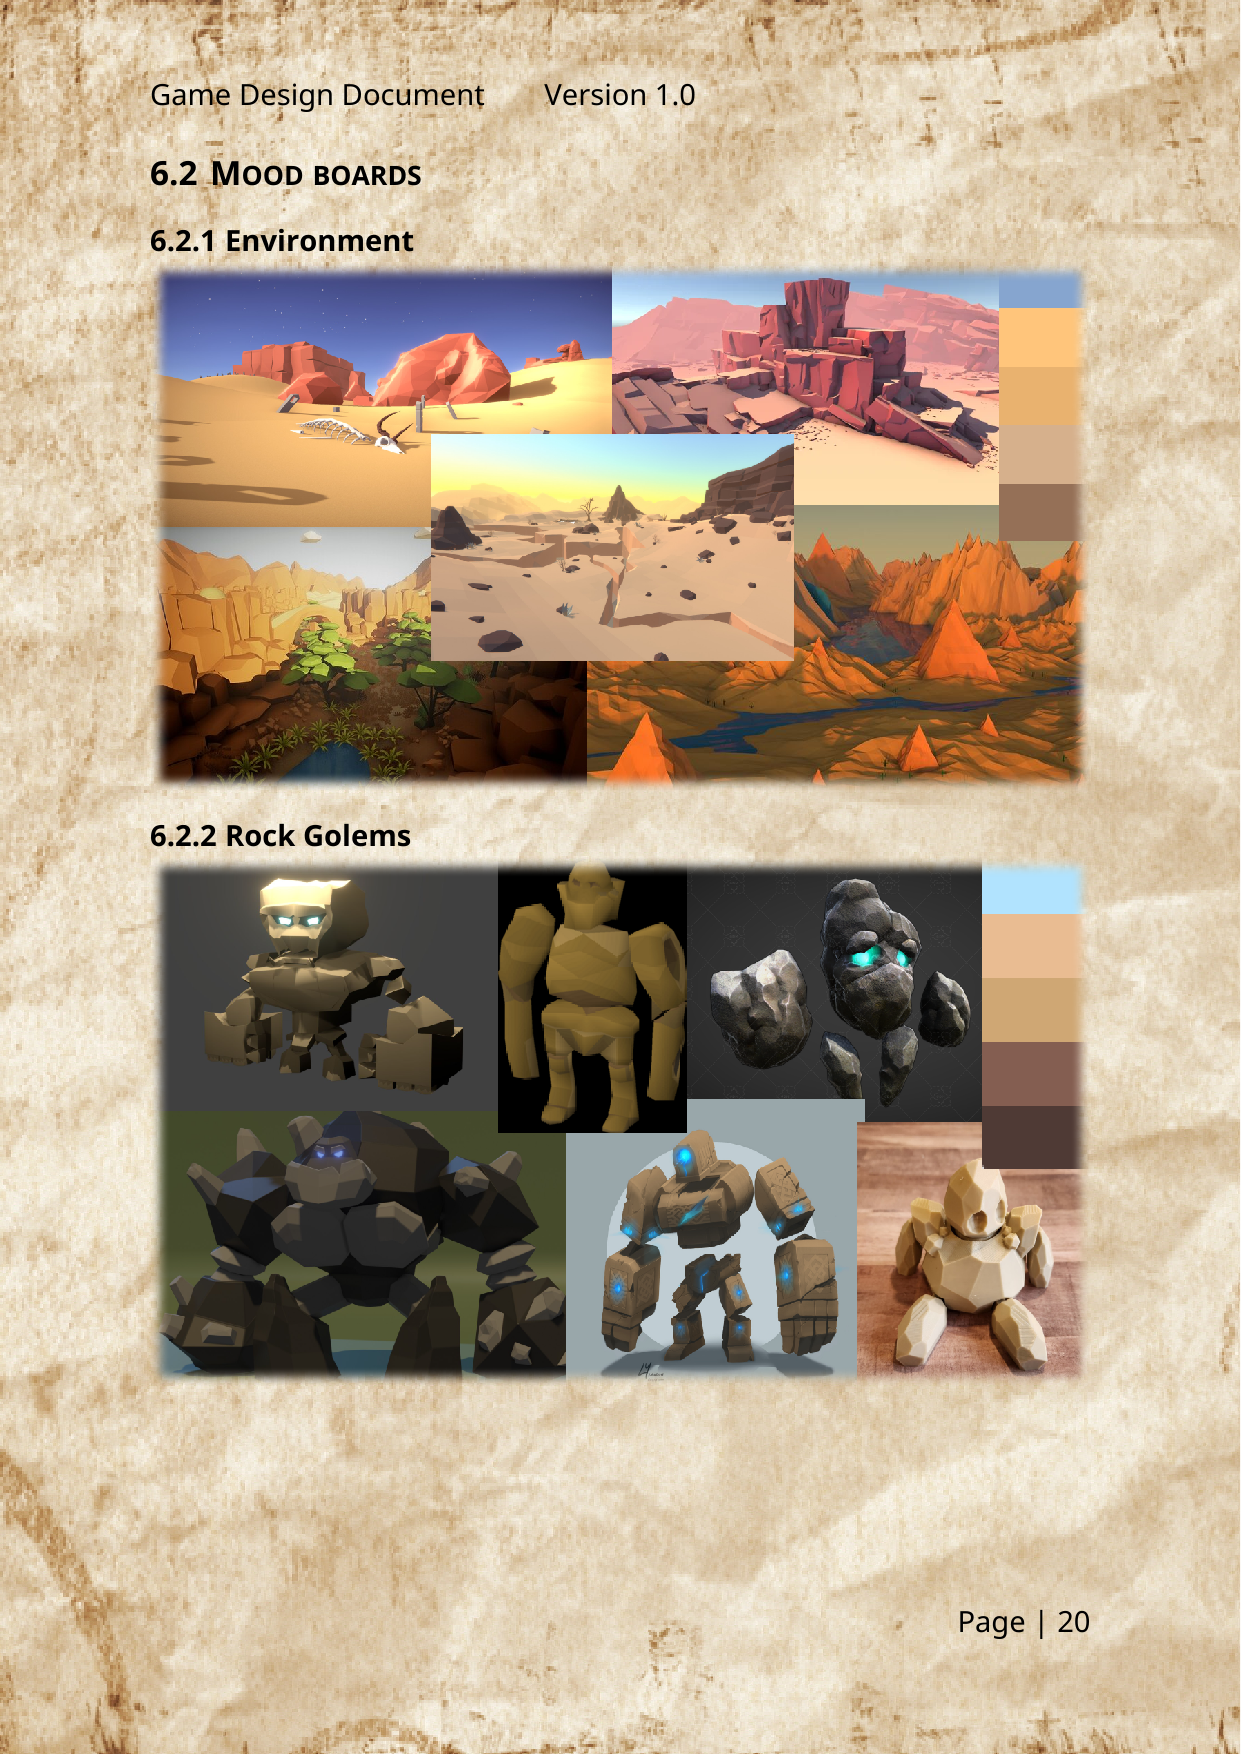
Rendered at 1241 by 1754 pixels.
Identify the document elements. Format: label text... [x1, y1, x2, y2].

picture [0, 0, 1241, 1754]
subtitle Rock Golems [150, 815, 1090, 854]
subtitle Environment [150, 220, 1090, 259]
subtitle Mood boards [150, 150, 1090, 195]
